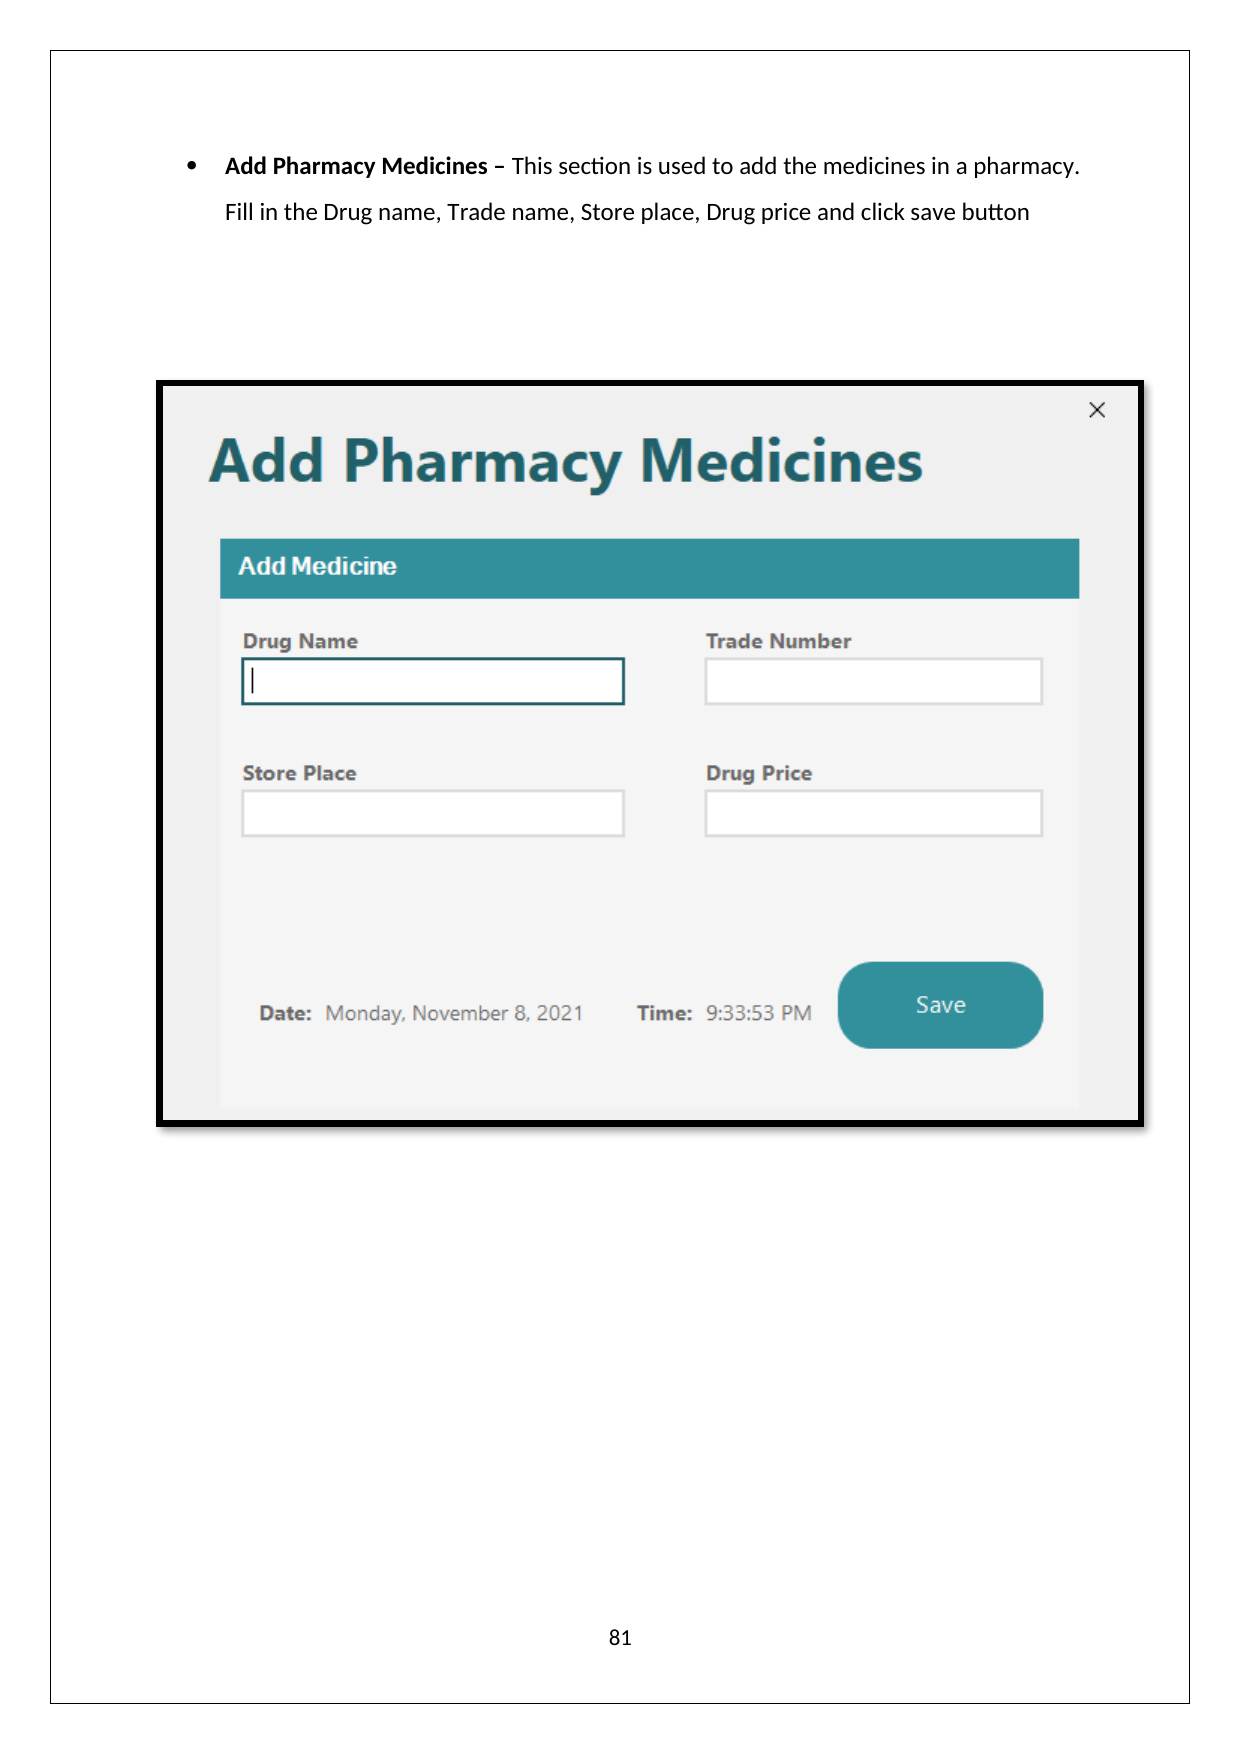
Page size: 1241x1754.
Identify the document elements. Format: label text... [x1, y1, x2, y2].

list Add Pharmacy Medicines – This section is used to add the medicines in a pharmacy. Fill in the Drug name, Trade name, Store place, Drug price and click save button [187, 150, 1090, 226]
picture [163, 386, 1138, 1120]
